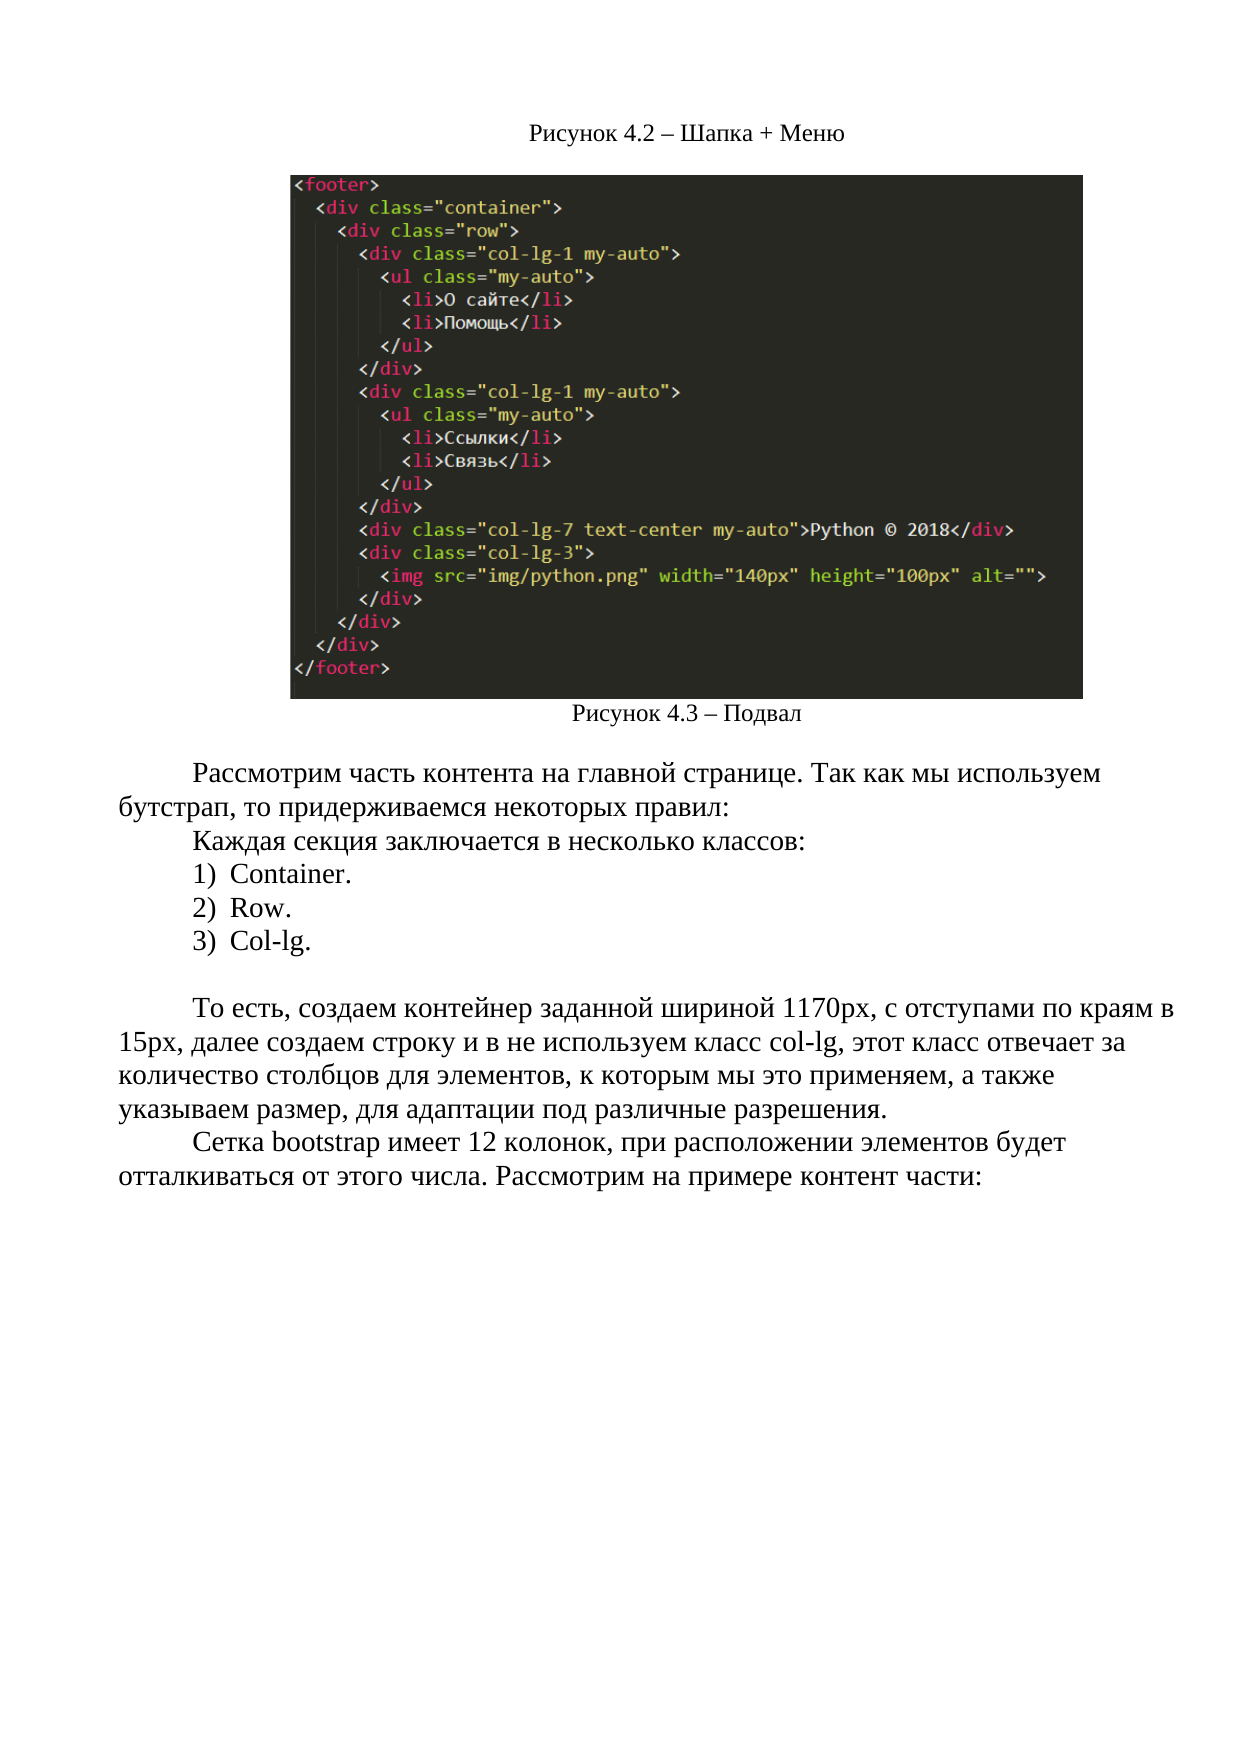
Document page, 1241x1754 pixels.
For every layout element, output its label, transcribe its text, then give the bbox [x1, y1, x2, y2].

text То есть, создаем контейнер заданной шириной 1170px, с отступами по краям в 15px, далее создаем строку и в не используем класс col-lg, этот класс отвечает за количество столбцов для элементов, к которым мы это применяем, а также указываем размер, для адаптации под различные разрешения. [118, 990, 1181, 1124]
list Row. [192, 890, 1181, 923]
picture [290, 175, 1083, 699]
text Рисунок 4.2 – Шапка + Меню [118, 118, 1181, 147]
text Каждая секция заключается в несколько классов: [118, 823, 1181, 856]
text Рассмотрим часть контента на главной странице. Так как мы используем бутстрап, то придерживаемся некоторых правил: [118, 756, 1181, 823]
text Рисунок 4.3 – Подвал [118, 698, 1181, 727]
list Container. [192, 856, 1181, 890]
text Сетка bootstrap имеет 12 колонок, при расположении элементов будет отталкиваться от этого числа. Рассмотрим на примере контент части: [118, 1124, 1181, 1192]
list Col-lg. [192, 923, 1181, 957]
